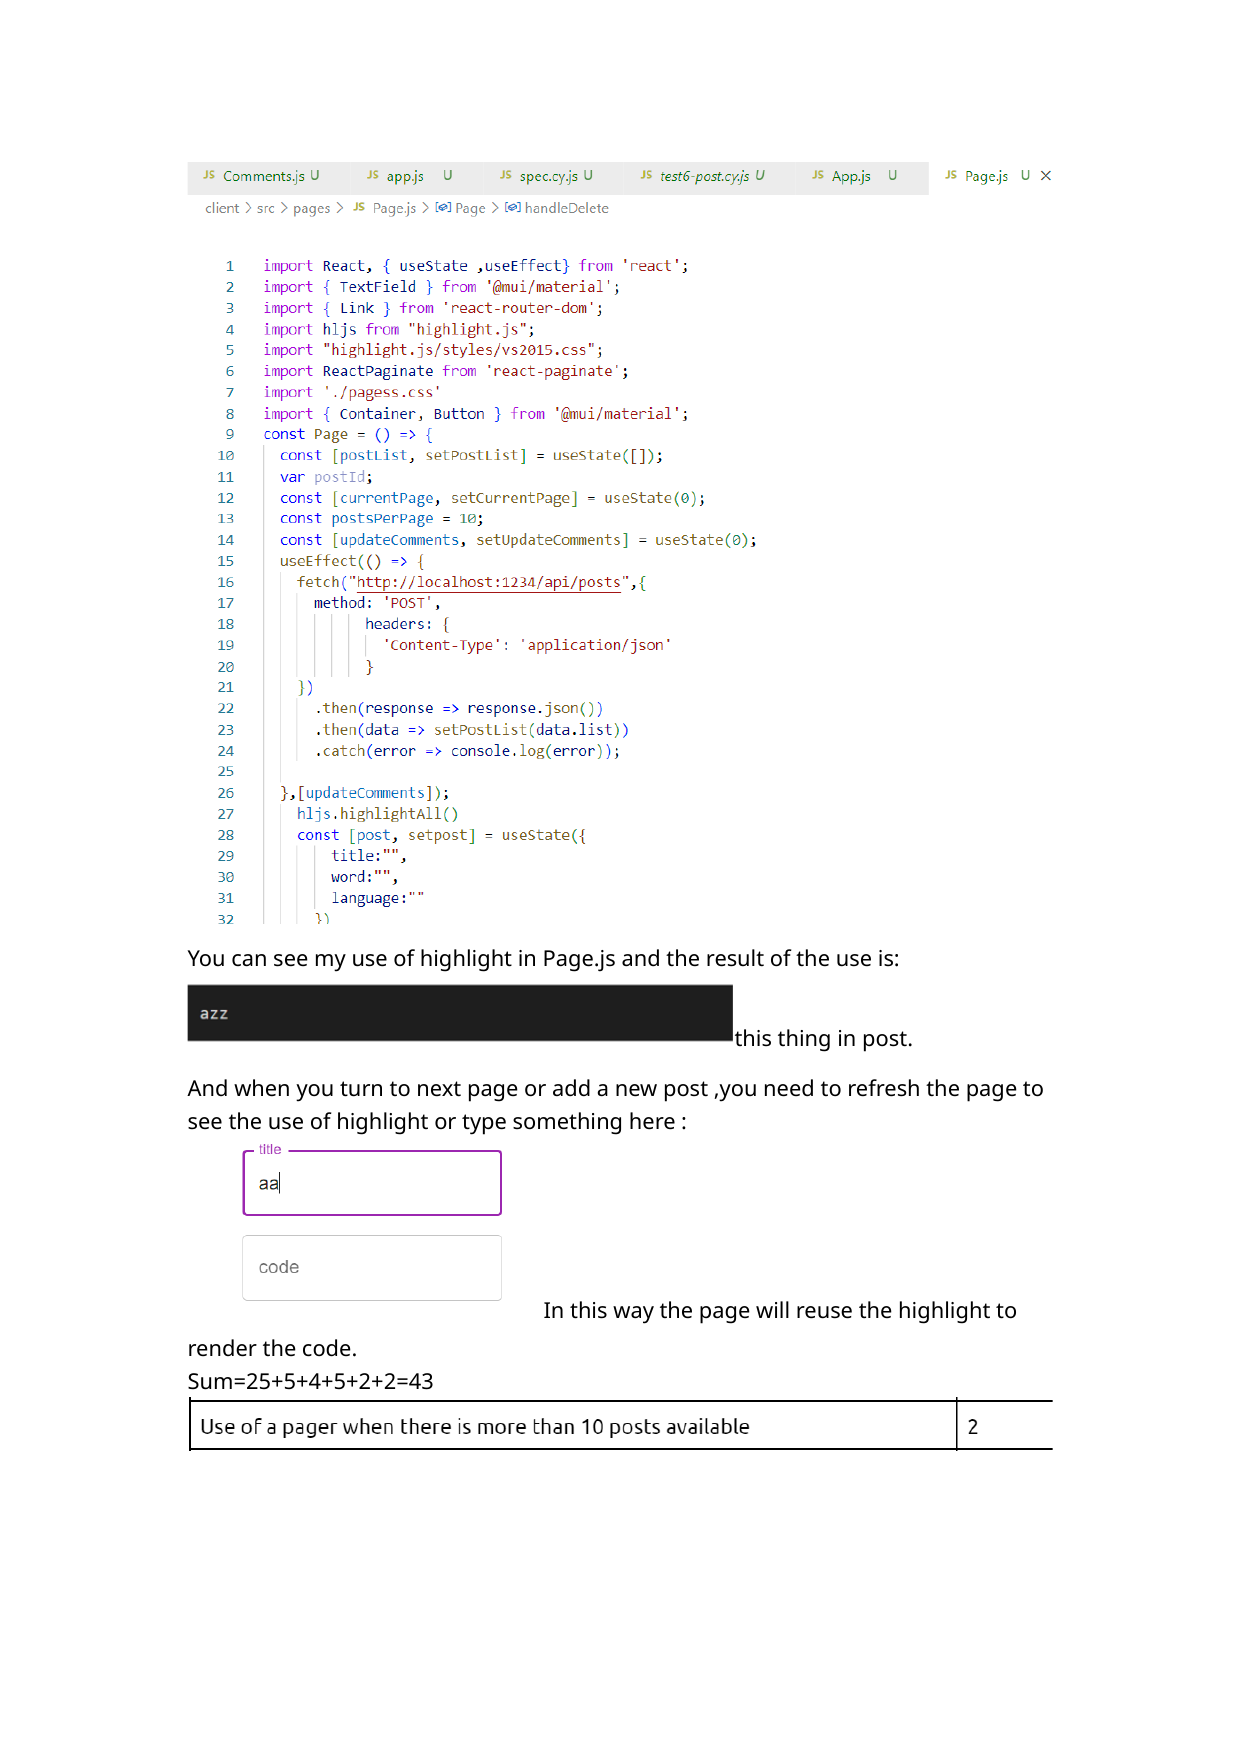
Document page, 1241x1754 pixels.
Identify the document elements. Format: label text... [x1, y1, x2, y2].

text And when you turn to next page or add a new post ,you need to refresh the page to see the use of highlight or type something here : [187, 1072, 1053, 1137]
picture [187, 974, 735, 1047]
text You can see my use of highlight in Page.js and the result of the use is: [187, 942, 1053, 974]
picture [187, 1397, 1053, 1451]
text Sum=25+5+4+5+2+2=43 [187, 1364, 1053, 1397]
picture [187, 1137, 544, 1319]
picture [187, 162, 1053, 924]
